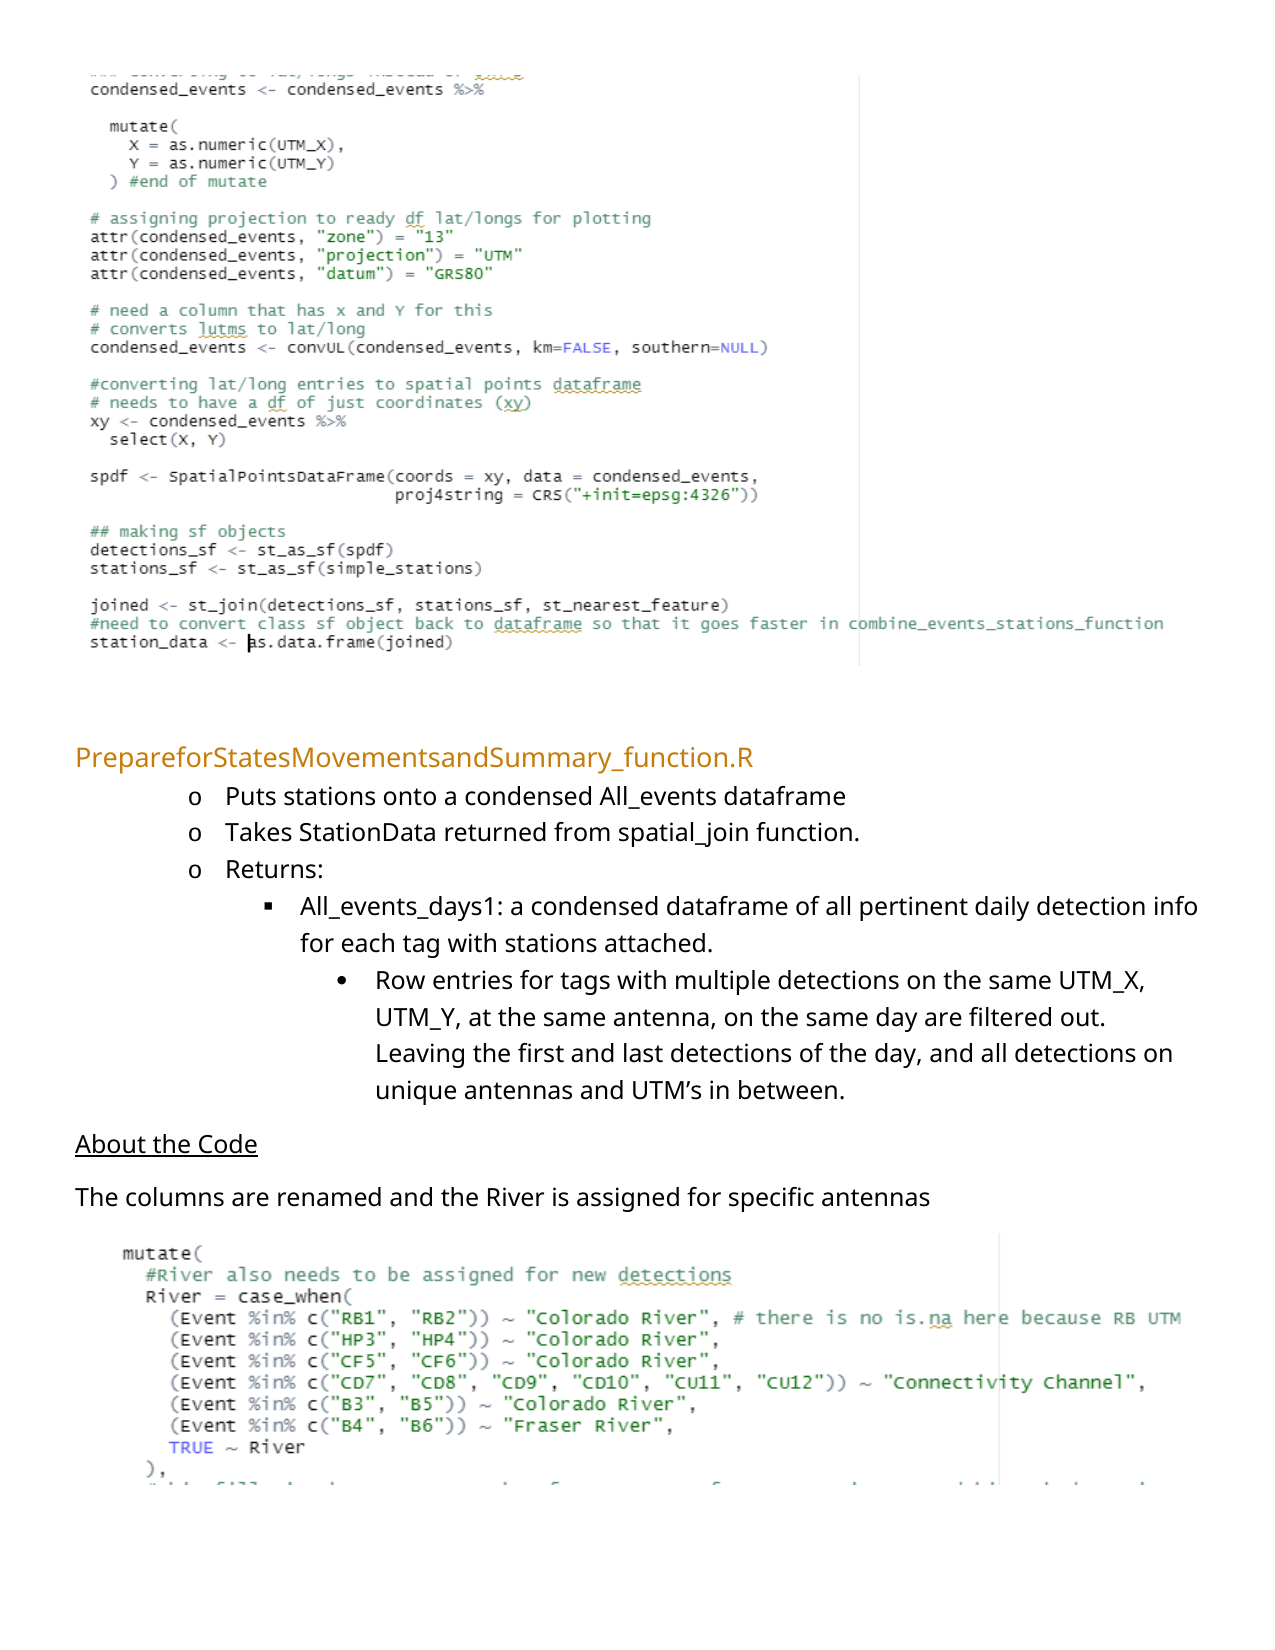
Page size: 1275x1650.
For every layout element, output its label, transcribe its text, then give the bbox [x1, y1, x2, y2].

list Row entries for tags with multiple detections on the same UTM_X, UTM_Y, at the same antenna, on the same day are filtered out. Leaving the first and last detections of the day, and all detections on unique antennas and UTM’s in between. [337, 963, 1200, 1107]
list Puts stations onto a condensed All_events dataframe [187, 778, 1200, 812]
picture [75, 75, 1200, 666]
list All_events_days1: a condensed dataframe of all pertinent daily detection info for each tag with stations attached. [262, 889, 1200, 960]
text About the Code [75, 1126, 1200, 1160]
text The columns are renamed and the River is assigned for specific antennas [75, 1180, 1200, 1214]
subtitle PrepareforStatesMovementsandSummary_function.R [75, 738, 1200, 775]
list Returns: [187, 852, 1200, 886]
list Takes StationData returned from spatial_join function. [187, 815, 1200, 849]
picture [75, 1233, 1200, 1485]
